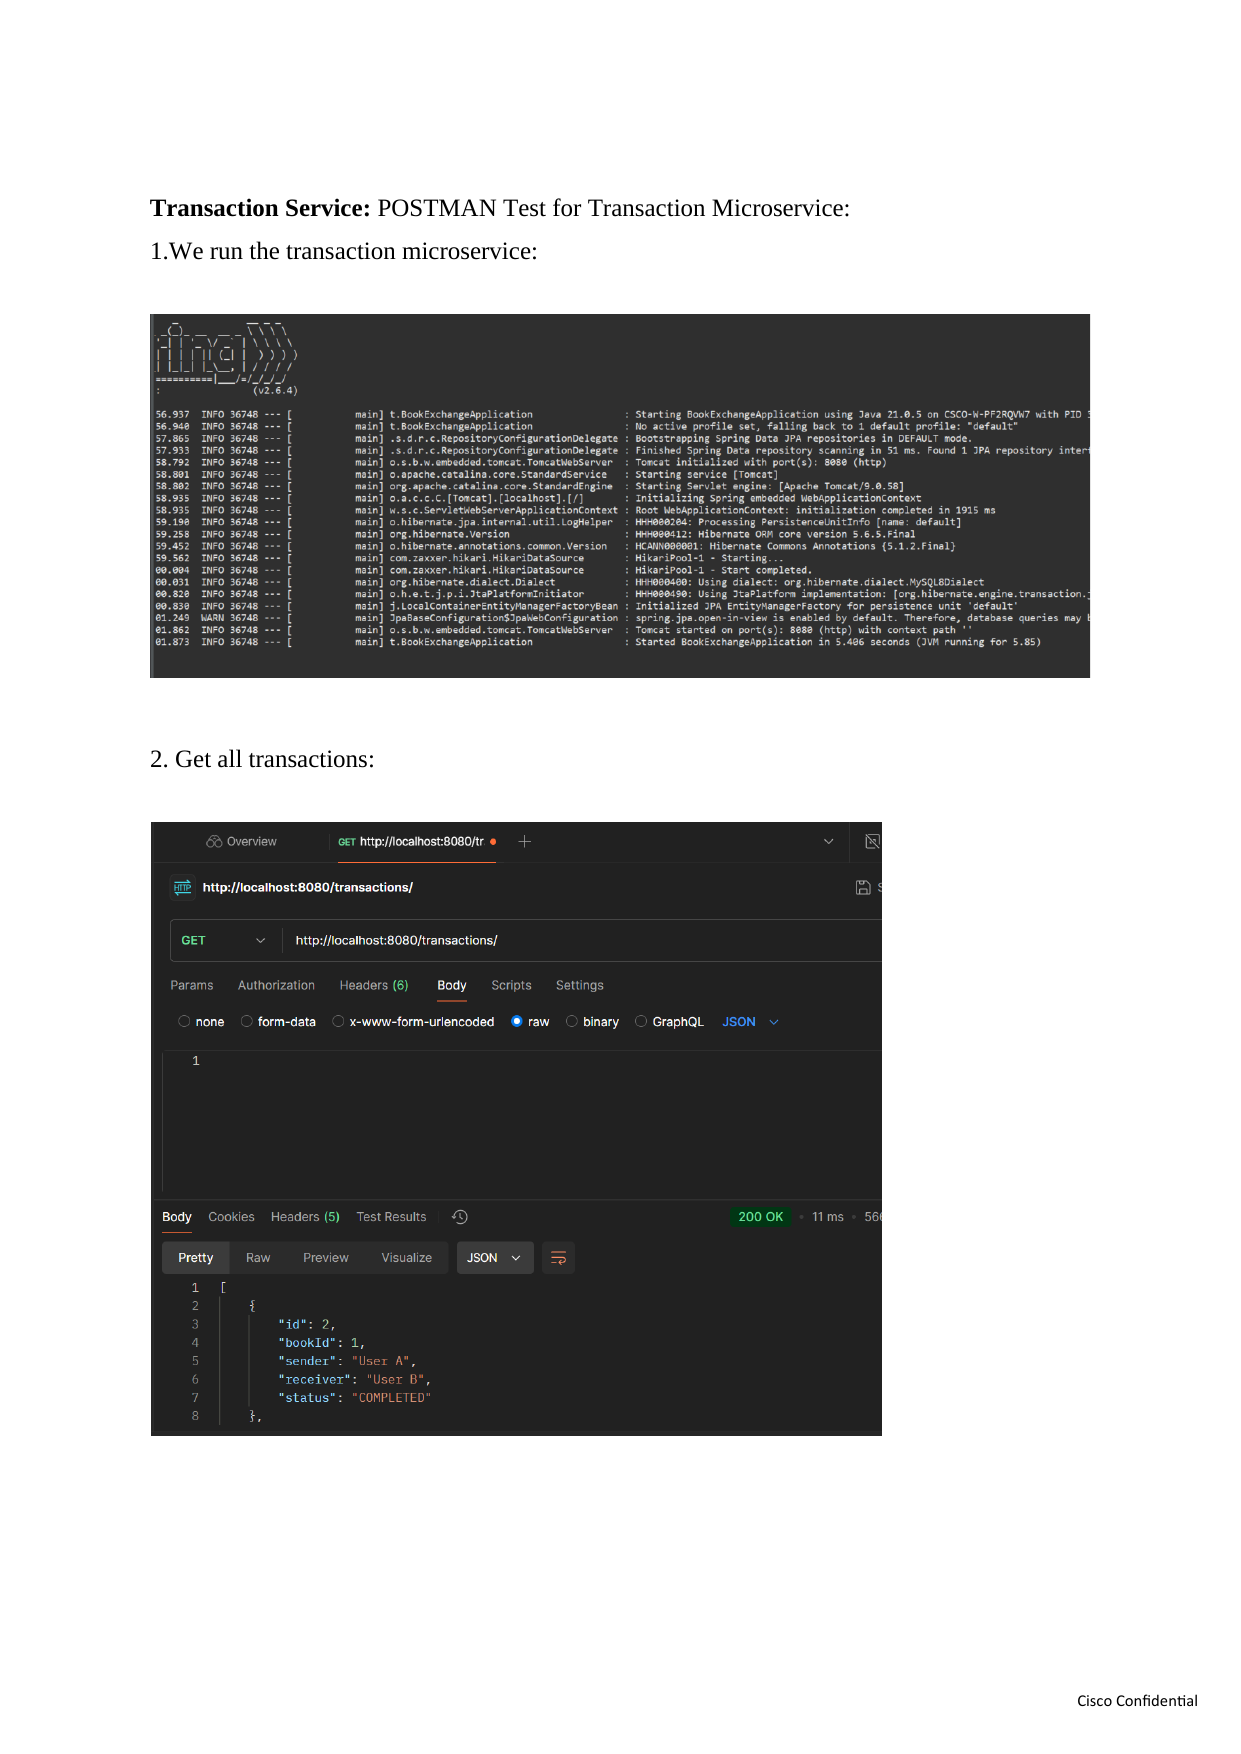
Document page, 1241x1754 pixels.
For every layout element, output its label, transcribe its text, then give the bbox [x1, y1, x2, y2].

text 2. Get all transactions: [150, 744, 1148, 773]
picture [150, 314, 1091, 678]
text 1.We run the transaction microservice: [150, 236, 1148, 296]
text Transaction Service: POSTMAN Test for Transaction Microservice: [149, 193, 1091, 222]
picture [151, 822, 882, 1436]
